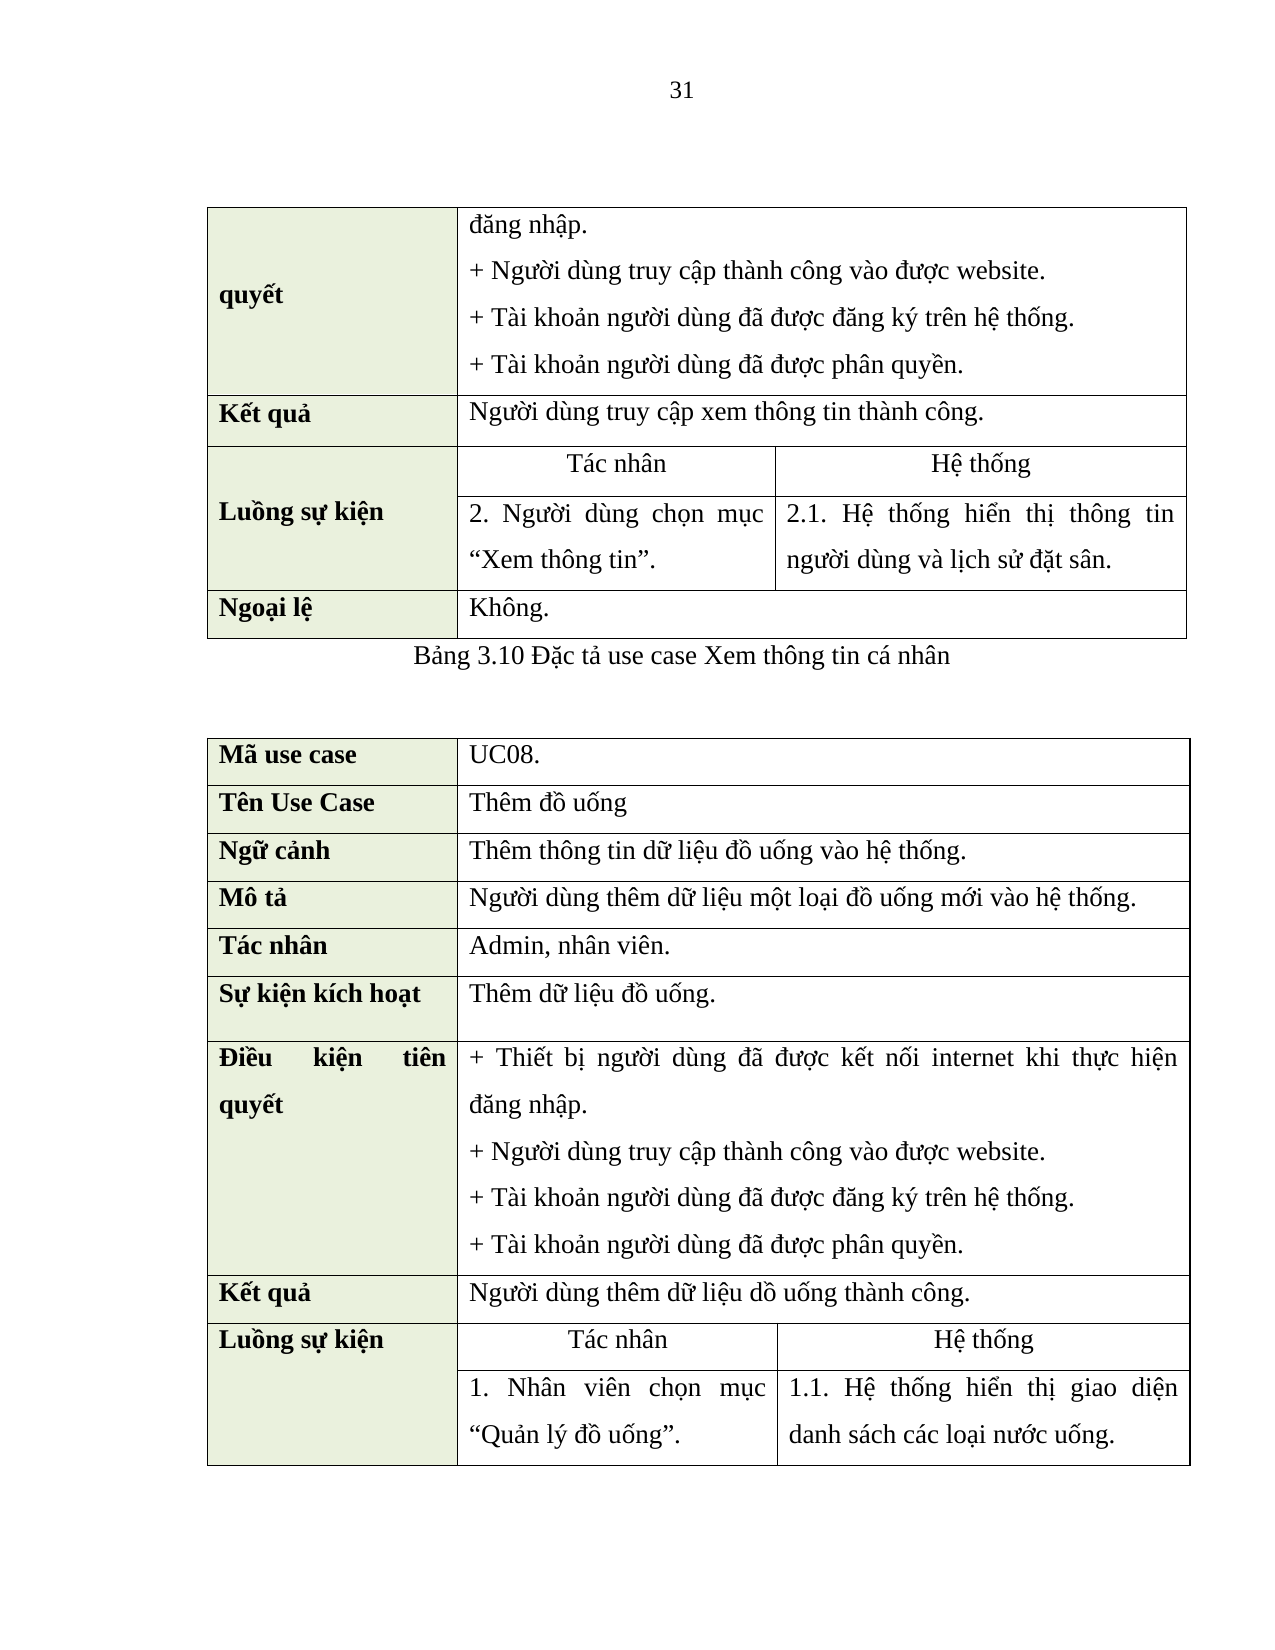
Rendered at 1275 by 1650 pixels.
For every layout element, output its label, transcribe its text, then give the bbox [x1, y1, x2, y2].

table_cell Thêm thông tin dữ liệu đồ uống vào hệ thống. [458, 834, 1189, 881]
table_cell 2. Người dùng chọn mục “Xem thông tin”. [458, 497, 775, 590]
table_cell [208, 208, 457, 394]
table_cell Điều kiện tiên quyết [208, 1042, 457, 1275]
table_cell Không. [458, 591, 1186, 638]
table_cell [458, 208, 1186, 394]
table_cell Ngữ cảnh [208, 834, 457, 881]
table_cell 2.1. Hệ thống hiển thị thông tin người dùng và lịch sử đặt sân. [776, 497, 1186, 590]
table_cell Luồng sự kiện [208, 1324, 457, 1465]
table_cell Ngoại lệ [208, 591, 457, 638]
table_cell Tác nhân [458, 1324, 777, 1370]
table_cell Tác nhân [458, 447, 775, 496]
table_header Mã use case [208, 739, 457, 785]
table_cell Kết quả [208, 396, 457, 446]
table_cell Thêm đồ uống [458, 786, 1189, 833]
table_cell 1. Nhân viên chọn mục “Quản lý đồ uống”. [458, 1371, 777, 1465]
table_cell Kết quả [208, 1276, 457, 1323]
table_cell 1.1. Hệ thống hiển thị giao diện danh sách các loại nước uống. [778, 1371, 1189, 1465]
table_cell Tên Use Case [208, 786, 457, 833]
table_cell Tác nhân [208, 929, 457, 976]
table_cell Sự kiện kích hoạt [208, 977, 457, 1041]
table_cell Người dùng thêm dữ liệu dồ uống thành công. [458, 1276, 1189, 1323]
table_cell Người dùng truy cập xem thông tin thành công. [458, 396, 1186, 446]
table_cell Admin, nhân viên. [458, 929, 1189, 976]
table_cell Hệ thống [776, 447, 1186, 496]
table_cell Mô tả [208, 882, 457, 928]
table_cell Luồng sự kiện [208, 447, 457, 590]
table_cell Thêm dữ liệu đồ uống. [458, 977, 1189, 1041]
table_cell Hệ thống [778, 1324, 1189, 1370]
table_cell Người dùng thêm dữ liệu một loại đồ uống mới vào hệ thống. [458, 882, 1189, 928]
table_header UC08. [458, 739, 1189, 785]
